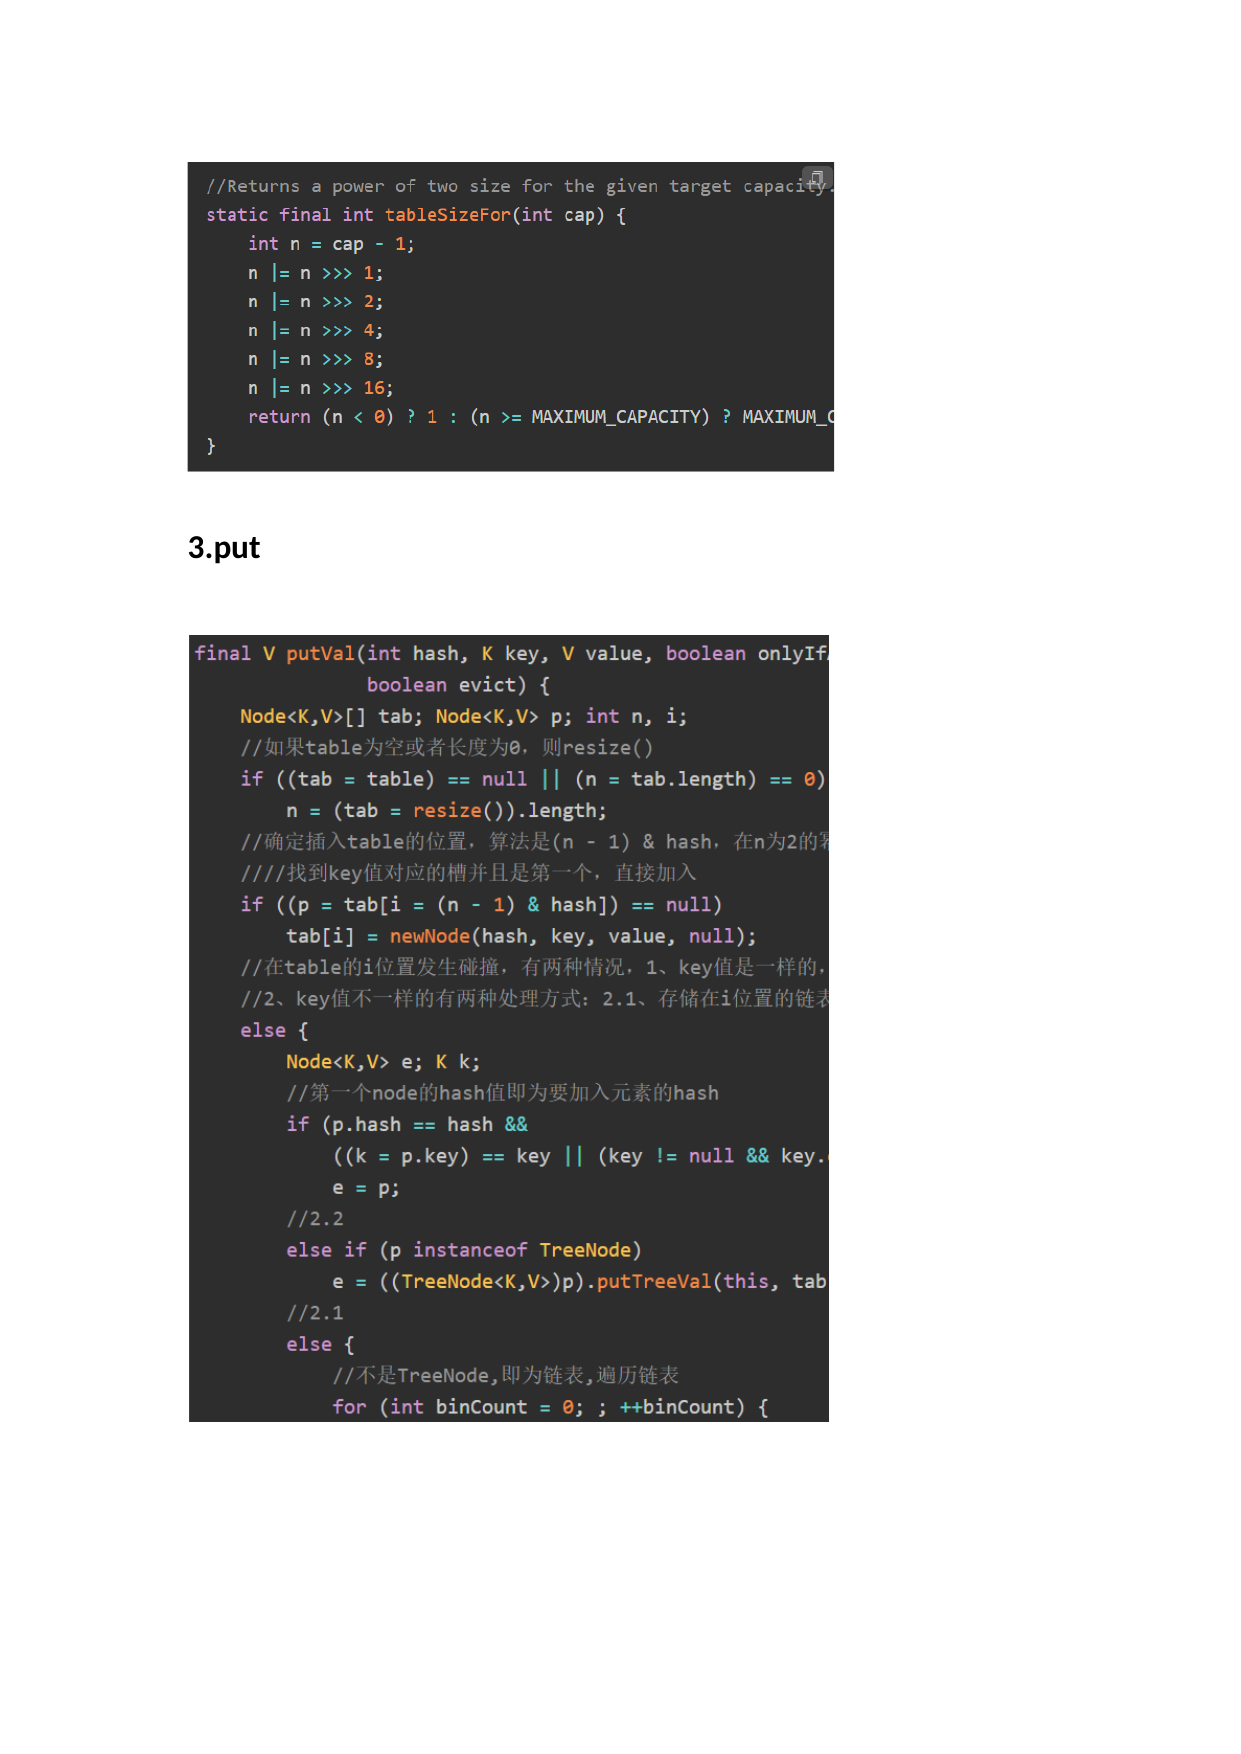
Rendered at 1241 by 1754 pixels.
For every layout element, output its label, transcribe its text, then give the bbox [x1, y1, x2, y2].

picture [187, 162, 835, 472]
picture [187, 635, 829, 1422]
subtitle 3.put [187, 514, 1053, 579]
